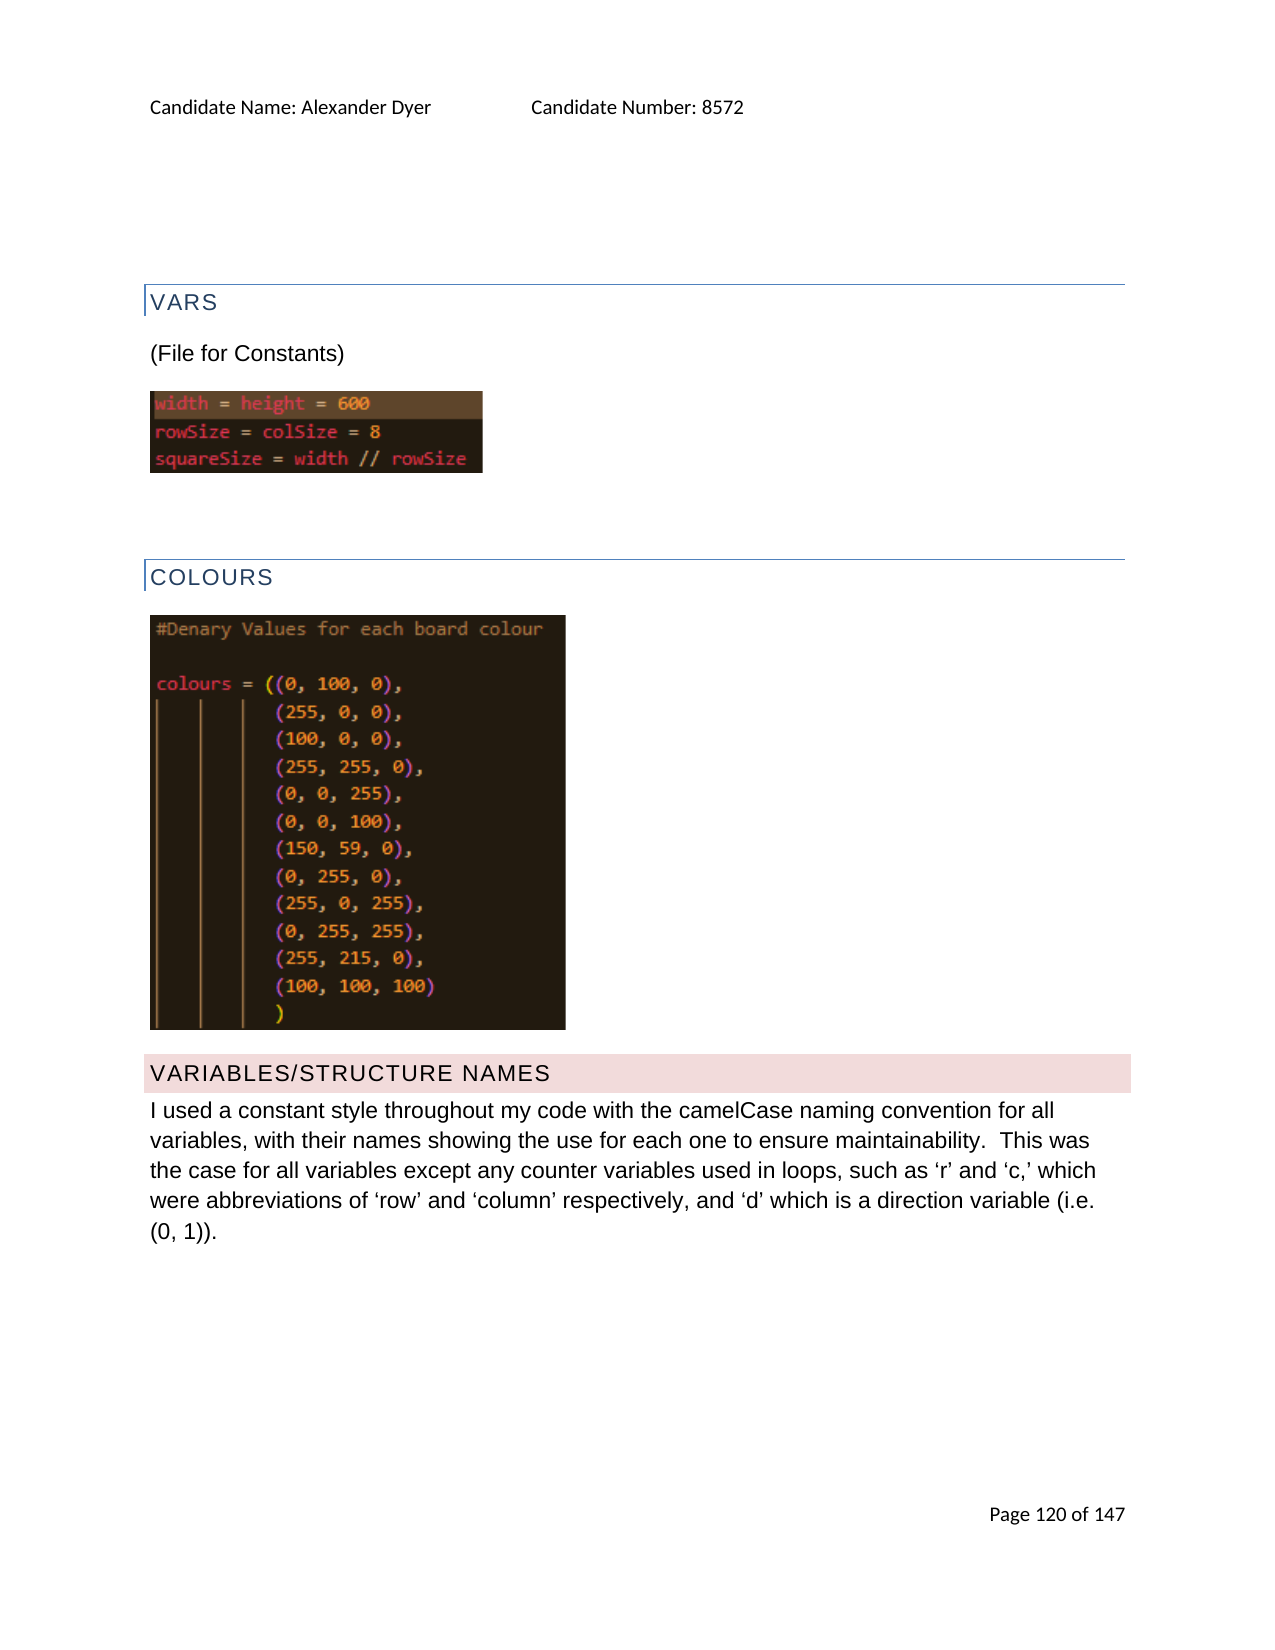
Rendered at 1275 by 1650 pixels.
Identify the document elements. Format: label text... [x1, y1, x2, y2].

picture [150, 391, 483, 473]
text I used a constant style throughout my code with the camelCase naming convention for all variables, with their names showing the use for each one to ensure maintainability. This was the case for all variables except any counter variables used in loops, such as ‘r’ and ‘c,’ which were abbreviations of ‘row’ and ‘column’ respectively, and ‘d’ which is a direction variable (i.e. (0, 1)). [150, 1097, 1125, 1244]
text (File for Constants) [150, 340, 1125, 367]
picture [150, 615, 566, 1030]
subtitle Variables/Structure Names [150, 1060, 1125, 1087]
subtitle Vars [146, 285, 1125, 316]
subtitle Colours [146, 560, 1125, 591]
